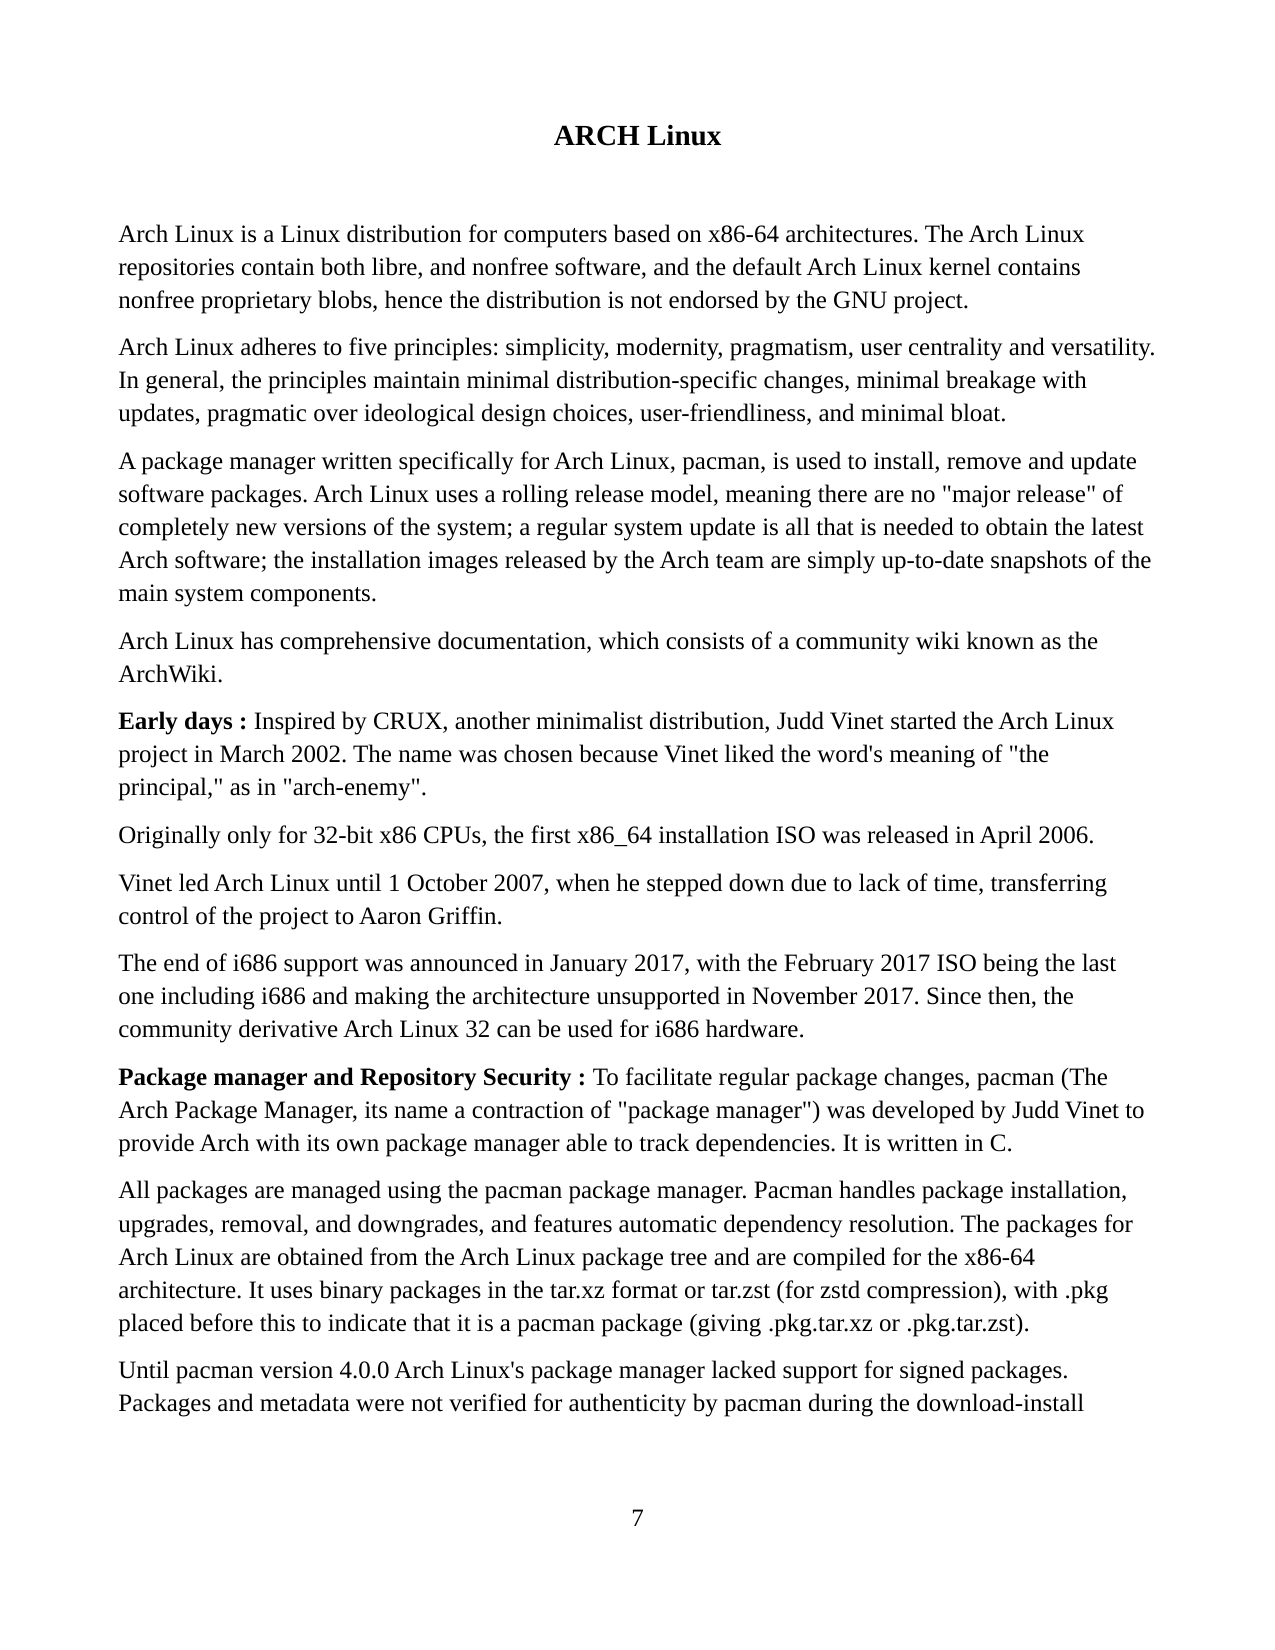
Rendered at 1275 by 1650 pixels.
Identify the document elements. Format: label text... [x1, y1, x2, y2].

text Originally only for 32-bit x86 CPUs, the first x86_64 installation ISO was released in April 2006. [118, 820, 1157, 849]
text The end of i686 support was announced in January 2017, with the February 2017 ISO being the last one including i686 and making the architecture unsupported in November 2017. Since then, the community derivative Arch Linux 32 can be used for i686 hardware. [118, 948, 1157, 1043]
text Arch Linux adheres to five principles: simplicity, modernity, pragmatism, user centrality and versatility. In general, the principles maintain minimal distribution-specific changes, minimal breakage with updates, pragmatic over ideological design choices, user-friendliness, and minimal bloat. [118, 332, 1157, 427]
text ARCH Linux [118, 118, 1157, 152]
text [118, 1355, 1157, 1417]
text A package manager written specifically for Arch Linux, pacman, is used to install, remove and update software packages. Arch Linux uses a rolling release model, meaning there are no "major release" of completely new versions of the system; a regular system update is all that is needed to obtain the latest Arch software; the installation images released by the Arch team are simply up-to-date snapshots of the main system components. [118, 446, 1157, 607]
text Package manager and Repository Security : To facilitate regular package changes, pacman (The Arch Package Manager, its name a contraction of "package manager") was developed by Judd Vinet to provide Arch with its own package manager able to track dependencies. It is written in C. [118, 1062, 1157, 1157]
text All packages are managed using the pacman package manager. Pacman handles package installation, upgrades, removal, and downgrades, and features automatic dependency resolution. The packages for Arch Linux are obtained from the Arch Linux package tree and are compiled for the x86-64 architecture. It uses binary packages in the tar.xz format or tar.zst (for zstd compression), with .pkg placed before this to indicate that it is a pacman package (giving .pkg.tar.xz or .pkg.tar.zst). [118, 1176, 1157, 1336]
text Vinet led Arch Linux until 1 October 2007, when he stepped down due to lack of time, transferring control of the project to Aaron Griffin. [118, 868, 1157, 929]
text Arch Linux has comprehensive documentation, which consists of a community wiki known as the ArchWiki. [118, 626, 1157, 688]
text Arch Linux is a Linux distribution for computers based on x86-64 architectures. The Arch Linux repositories contain both libre, and nonfree software, and the default Arch Linux kernel contains nonfree proprietary blobs, hence the distribution is not endorsed by the GNU project. [118, 219, 1157, 314]
text Early days : Inspired by CRUX, another minimalist distribution, Judd Vinet started the Arch Linux project in March 2002. The name was chosen because Vinet liked the word's meaning of "the principal," as in "arch-enemy". [118, 706, 1157, 801]
